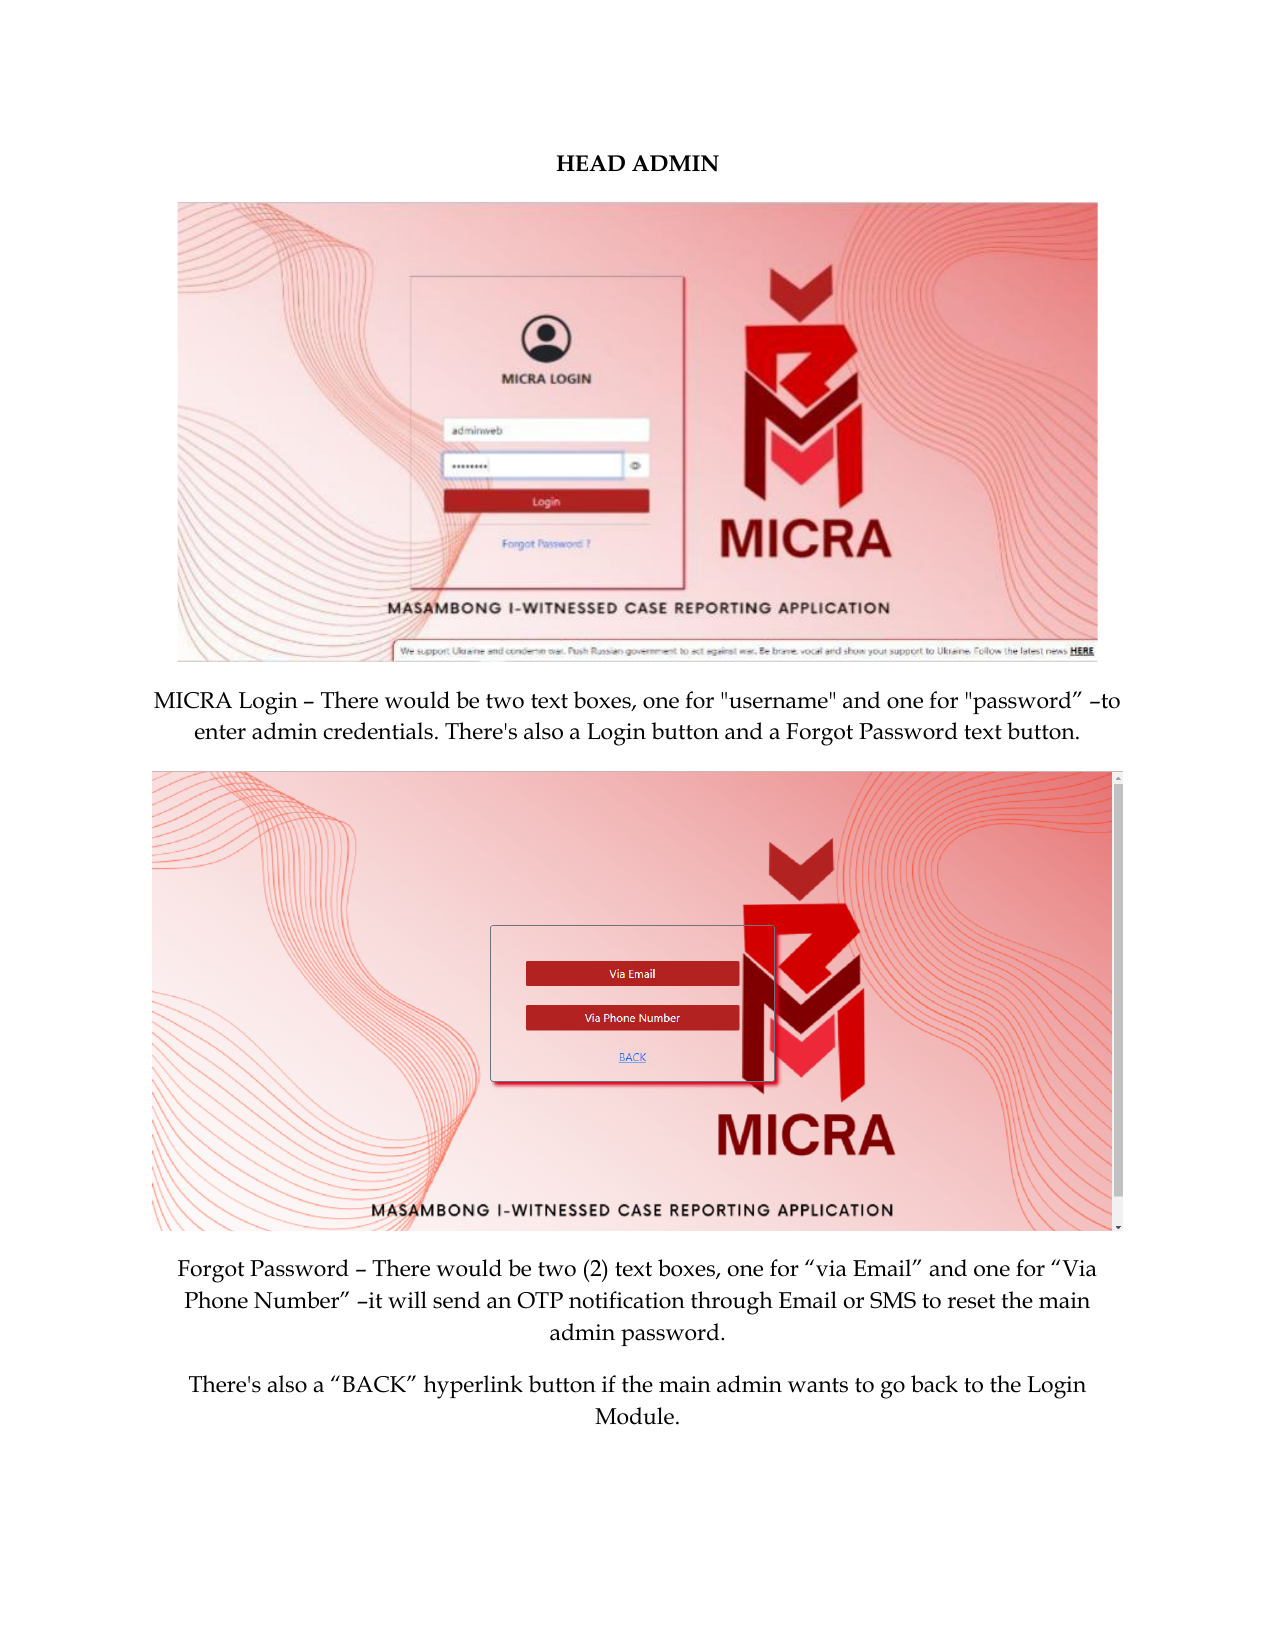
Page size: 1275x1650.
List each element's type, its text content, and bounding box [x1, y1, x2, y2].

text HEAD ADMIN [150, 150, 1125, 178]
picture [177, 202, 1098, 662]
picture [152, 771, 1123, 1231]
text MICRA Login – There would be two text boxes, one for "username" and one for "password” –to enter admin credentials. There's also a Login button and a Forgot Password text button. [150, 687, 1125, 746]
text There's also a “BACK” hyperlink button if the main admin wants to go back to the Login Module. [150, 1371, 1125, 1431]
text Forgot Password – There would be two (2) text boxes, one for “via Email” and one for “Via Phone Number” –it will send an OTP notification through Email or SMS to reset the main admin password. [150, 1256, 1125, 1347]
